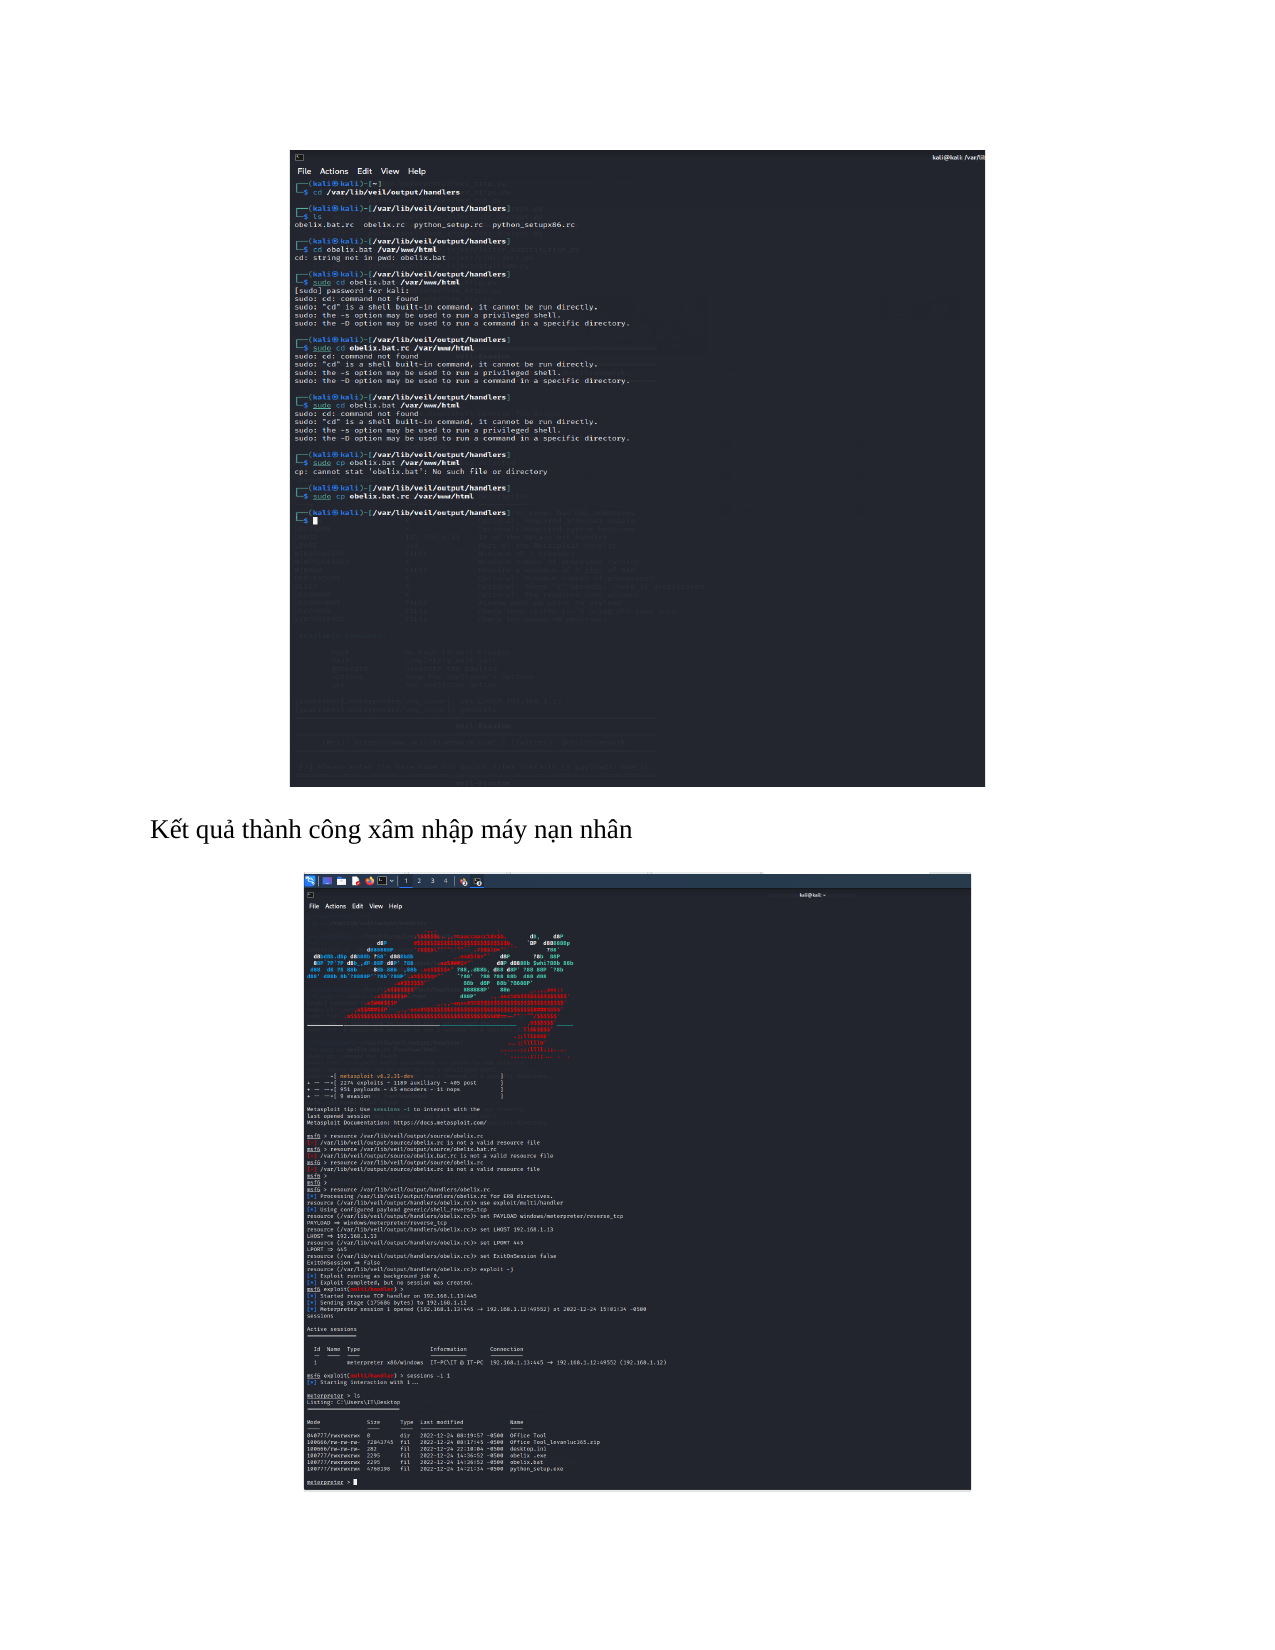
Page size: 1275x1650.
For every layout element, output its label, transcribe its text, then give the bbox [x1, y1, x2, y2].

picture [289, 150, 986, 787]
picture [303, 872, 972, 1492]
text Kết quả thành công xâm nhập máy nạn nhân [150, 813, 1125, 844]
